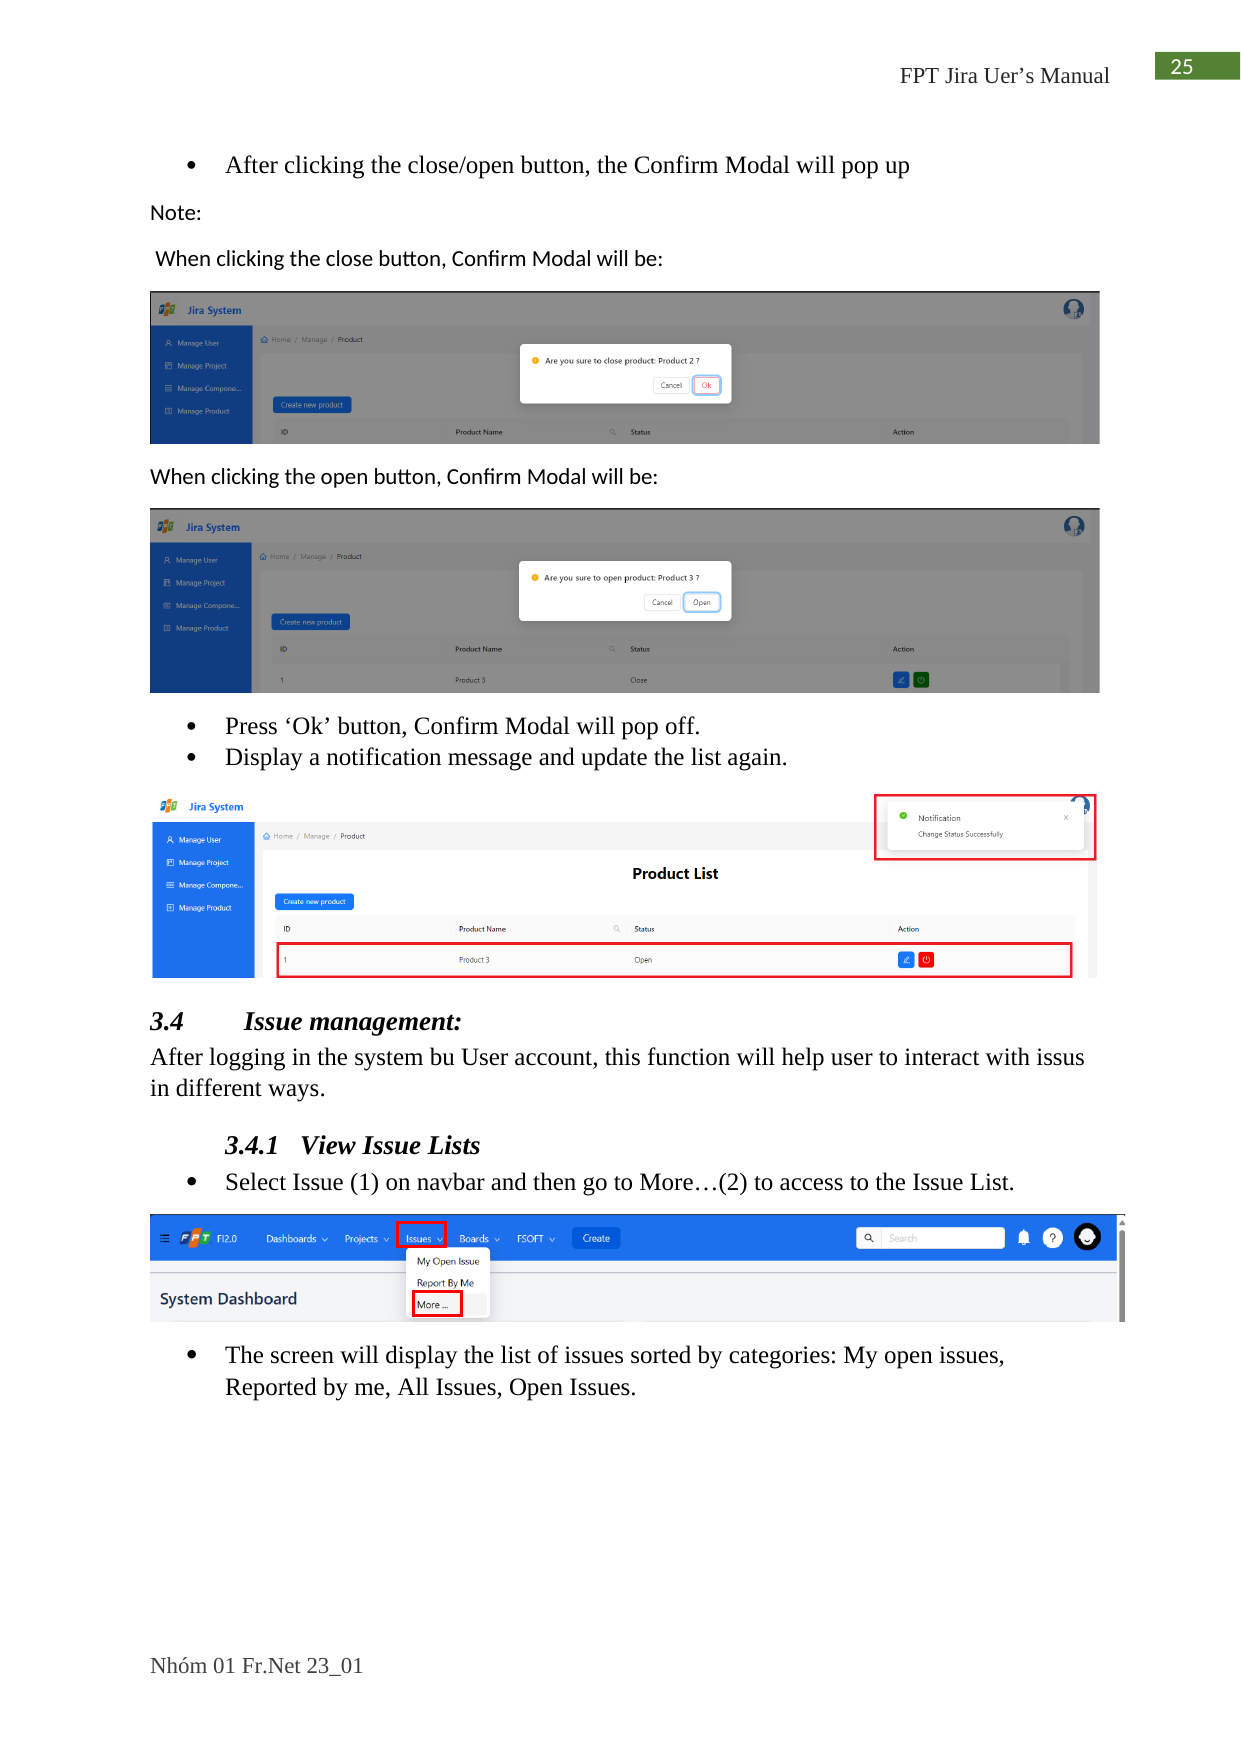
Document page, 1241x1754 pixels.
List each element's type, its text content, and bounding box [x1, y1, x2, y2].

list After clicking the close/open button, the Confirm Modal will pop up [187, 150, 1099, 179]
picture [150, 508, 1100, 693]
text Note: [150, 198, 1099, 226]
text When clicking the open button, Confirm Modal will be: [150, 462, 1099, 490]
picture [150, 1214, 1125, 1322]
list Press ‘Ok’ button, Confirm Modal will pop off. [187, 711, 1099, 740]
list The screen will display the list of issues sorted by categories: My open issues, Reported by me, All Issues, Open Issues. [187, 1341, 1099, 1400]
picture [150, 291, 1100, 444]
subtitle View Issue Lists [225, 1129, 1099, 1161]
text When clicking the close button, Confirm Modal will be: [150, 244, 1099, 273]
list Display a notification message and update the list again. [187, 742, 1099, 771]
text After logging in the system bu User account, this function will help user to interact with issus in different ways. [150, 1042, 1099, 1102]
picture [150, 790, 1100, 978]
subtitle Issue management: [150, 1005, 1099, 1036]
list Select Issue (1) on navbar and then go to More…(2) to access to the Issue List. [187, 1167, 1099, 1196]
